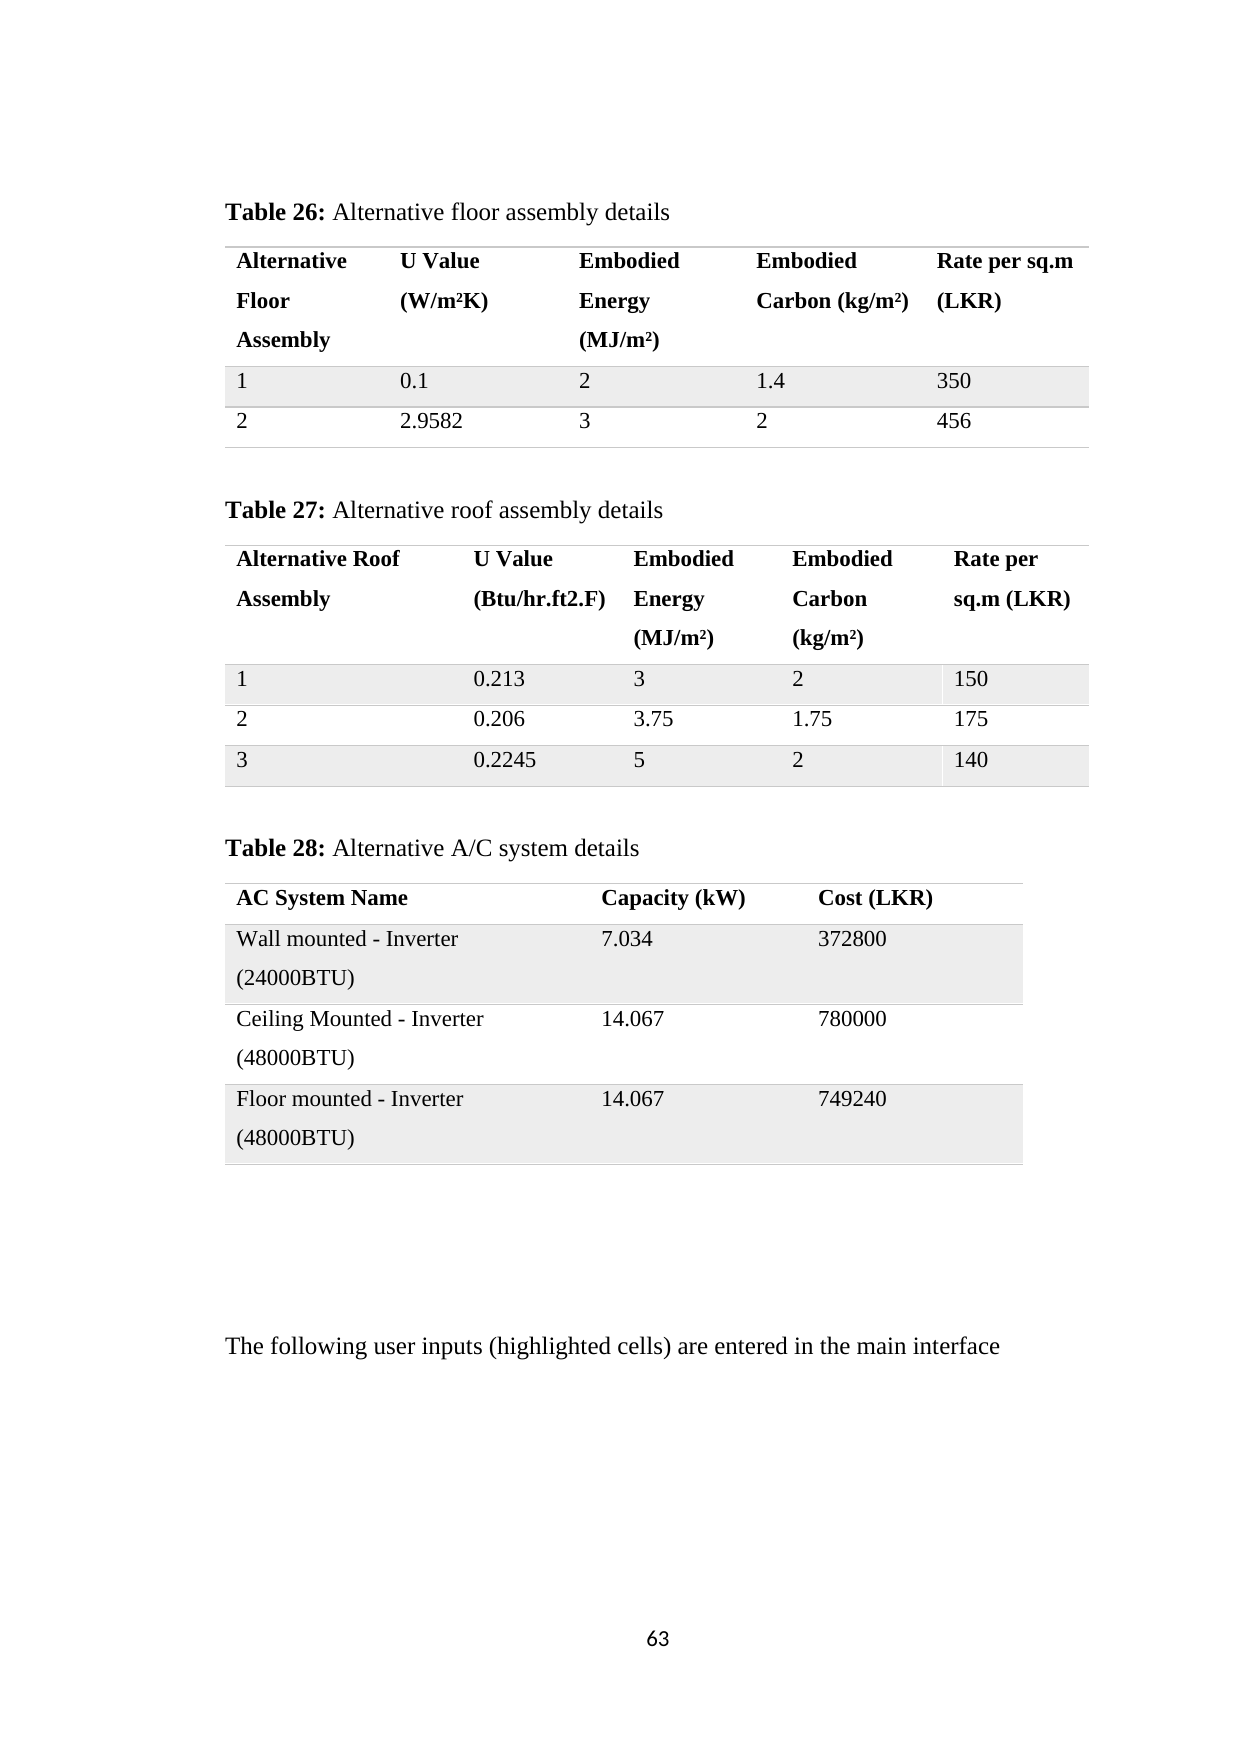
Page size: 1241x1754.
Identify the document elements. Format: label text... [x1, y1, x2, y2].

table_cell 2 [225, 408, 389, 447]
table_cell 3 [568, 408, 745, 447]
table_header Embodied Carbon (kg/m²) [745, 248, 925, 366]
table_header Rate per sq.m (LKR) [943, 546, 1089, 664]
text Table 26: Alternative floor assembly details [225, 197, 1090, 226]
table_cell 0.1 [389, 367, 568, 406]
table_cell 2.9582 [389, 408, 568, 447]
table_cell 1.75 [781, 706, 942, 745]
table_cell 2 [568, 367, 745, 406]
table_cell 14.067 [590, 1005, 807, 1083]
table_cell 780000 [807, 1005, 1023, 1083]
table_cell 350 [925, 367, 1089, 406]
table_header Alternative Roof Assembly [225, 546, 462, 664]
table_cell Ceiling Mounted - Inverter (48000BTU) [225, 1005, 590, 1083]
table_header U Value (W/m²K) [389, 248, 568, 366]
table_header Rate per sq.m (LKR) [925, 248, 1089, 366]
text The following user inputs (highlighted cells) are entered in the main interface [225, 1331, 1090, 1360]
table_cell 749240 [807, 1085, 1023, 1163]
table_cell 3 [225, 746, 462, 786]
text Table 28: Alternative A/C system details [225, 833, 1090, 862]
table_header Alternative Floor Assembly [225, 248, 389, 366]
table_cell 3 [622, 665, 781, 704]
table_header Cost (LKR) [807, 884, 1023, 923]
table_header Embodied Carbon (kg/m²) [781, 546, 942, 664]
table_cell 1.4 [745, 367, 925, 406]
table_cell 14.067 [590, 1085, 807, 1163]
table_cell 140 [943, 746, 1089, 786]
table_cell Floor mounted - Inverter (48000BTU) [225, 1085, 590, 1163]
table_cell 7.034 [590, 925, 807, 1003]
table_header Capacity (kW) [590, 884, 807, 923]
table_cell 2 [225, 706, 462, 745]
table_cell 2 [745, 408, 925, 447]
table_header AC System Name [225, 884, 590, 923]
table_cell 2 [781, 665, 942, 704]
table_cell 456 [925, 408, 1089, 447]
table_cell 3.75 [622, 706, 781, 745]
table_cell 0.2245 [462, 746, 622, 786]
table_cell 5 [622, 746, 781, 786]
table_cell 1 [225, 665, 462, 704]
table_cell 150 [943, 665, 1089, 704]
table_cell Wall mounted - Inverter (24000BTU) [225, 925, 590, 1003]
table_cell 1 [225, 367, 389, 406]
table_header Embodied Energy (MJ/m²) [622, 546, 781, 664]
table_cell 2 [781, 746, 942, 786]
table_cell 175 [943, 706, 1089, 745]
table_header Embodied Energy (MJ/m²) [568, 248, 745, 366]
table_header U Value (Btu/hr.ft2.F) [462, 546, 622, 664]
table_cell 0.206 [462, 706, 622, 745]
table_cell 0.213 [462, 665, 622, 704]
text Table 27: Alternative roof assembly details [225, 495, 1090, 524]
table_cell 372800 [807, 925, 1023, 1003]
